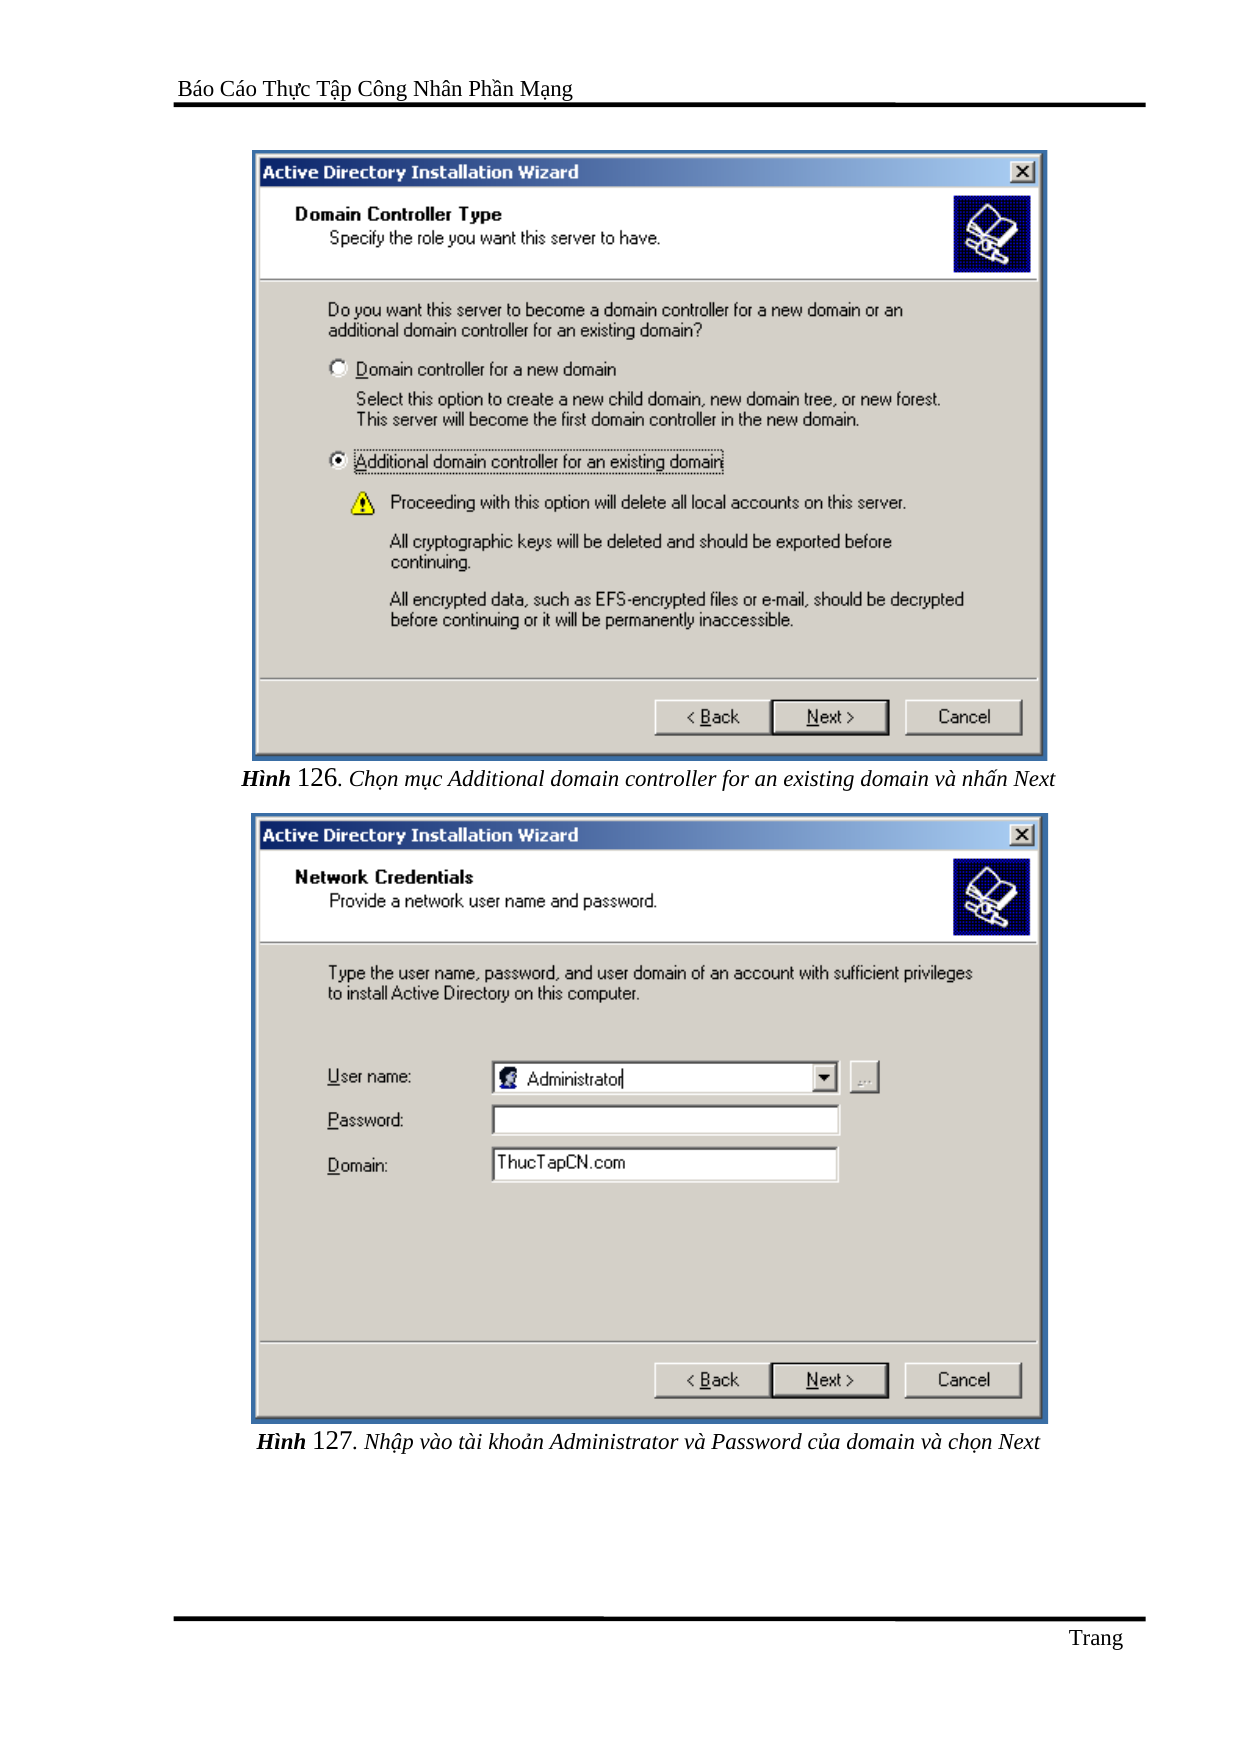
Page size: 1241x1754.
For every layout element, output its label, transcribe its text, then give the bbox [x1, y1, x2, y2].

text Hình 126. Chọn mục Additional domain controller for an existing domain và nhấn Next [177, 761, 1122, 792]
picture [251, 813, 1049, 1424]
text Hình 127. Nhập vào tài khoản Administrator và Password của domain và chọn Next [177, 1424, 1122, 1455]
picture [252, 150, 1048, 761]
